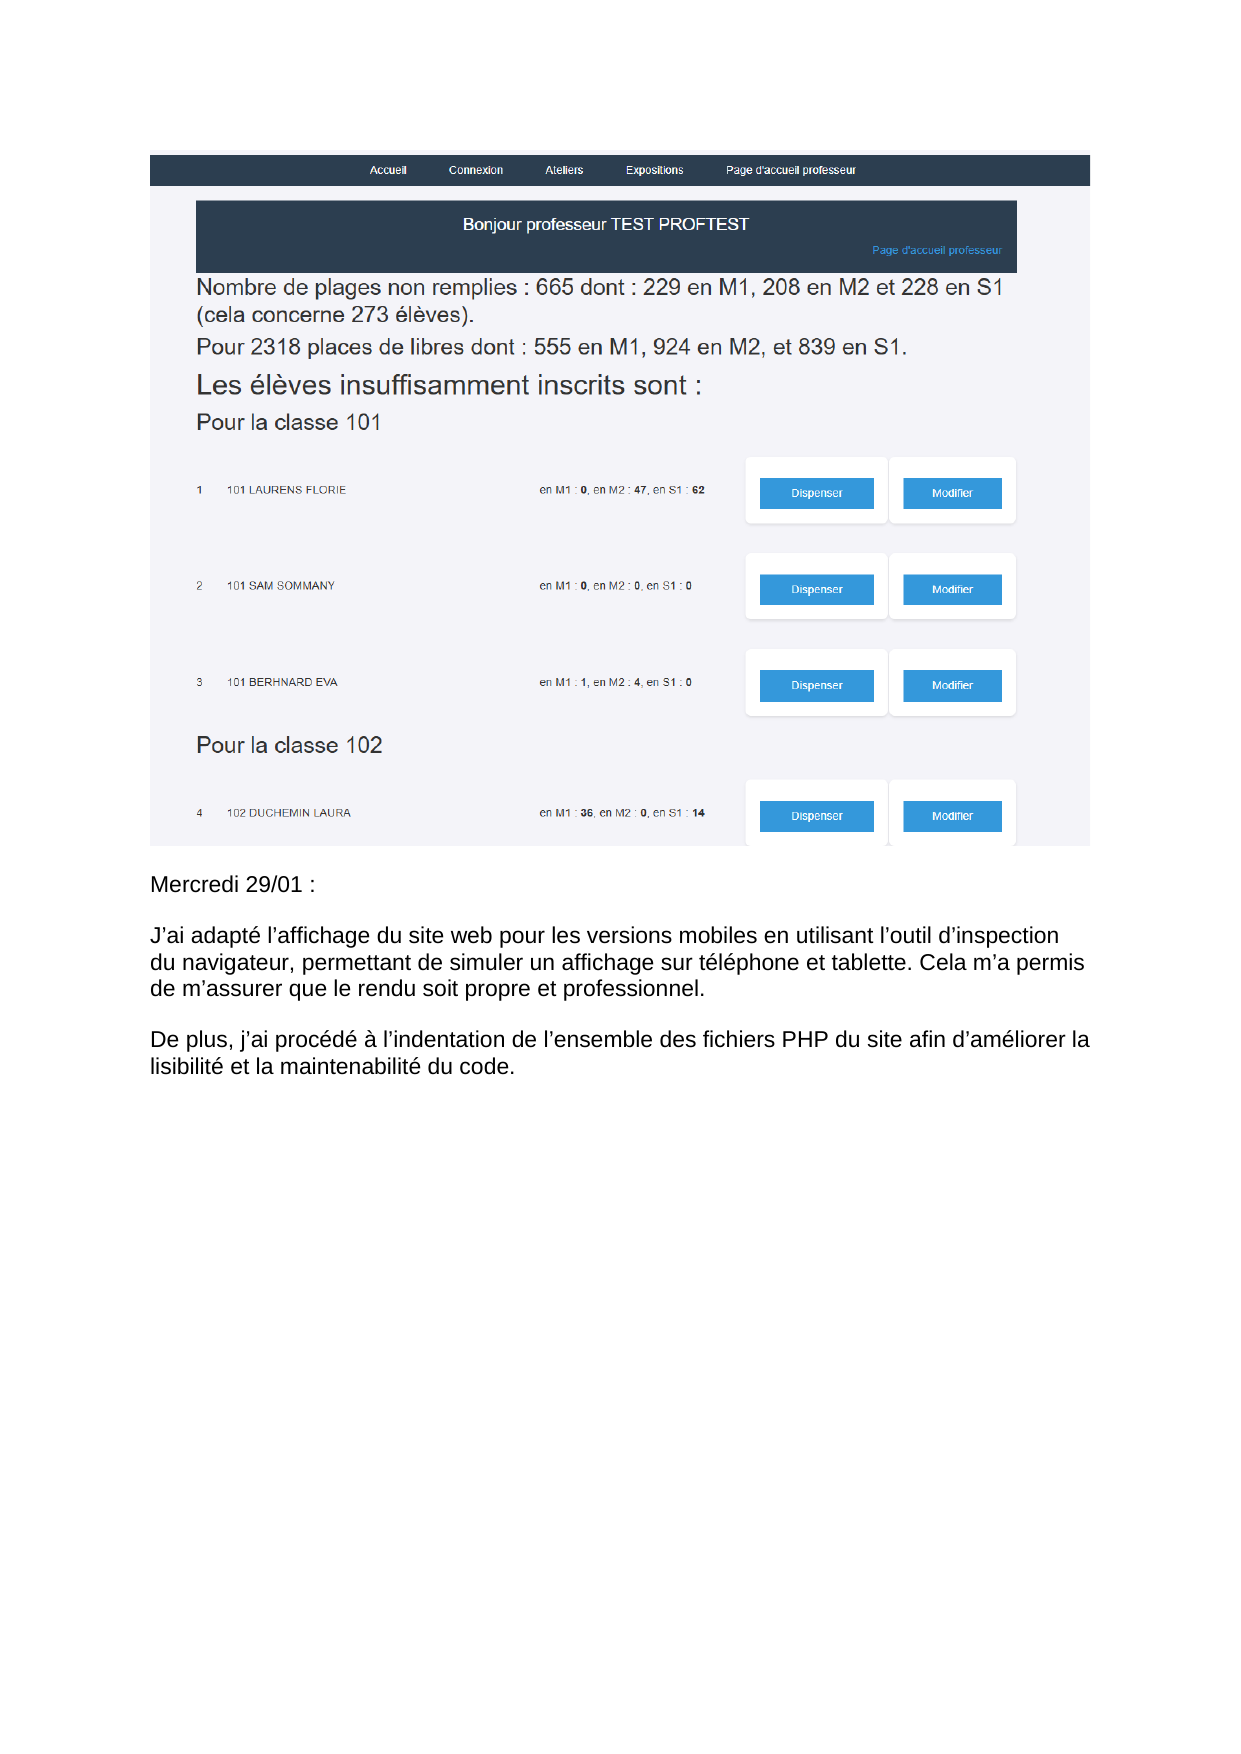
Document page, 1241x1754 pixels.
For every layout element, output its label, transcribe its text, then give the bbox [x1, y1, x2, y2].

text Mercredi 29/01 : [150, 871, 1090, 897]
text De plus, j’ai procédé à l’indentation de l’ensemble des fichiers PHP du site afin d’améliorer la lisibilité et la maintenabilité du code. [150, 1026, 1090, 1079]
picture [150, 150, 1091, 846]
text J’ai adapté l’affichage du site web pour les versions mobiles en utilisant l’outil d’inspection du navigateur, permettant de simuler un affichage sur téléphone et tablette. Cela m’a permis de m’assurer que le rendu soit propre et professionnel. [150, 922, 1090, 1001]
